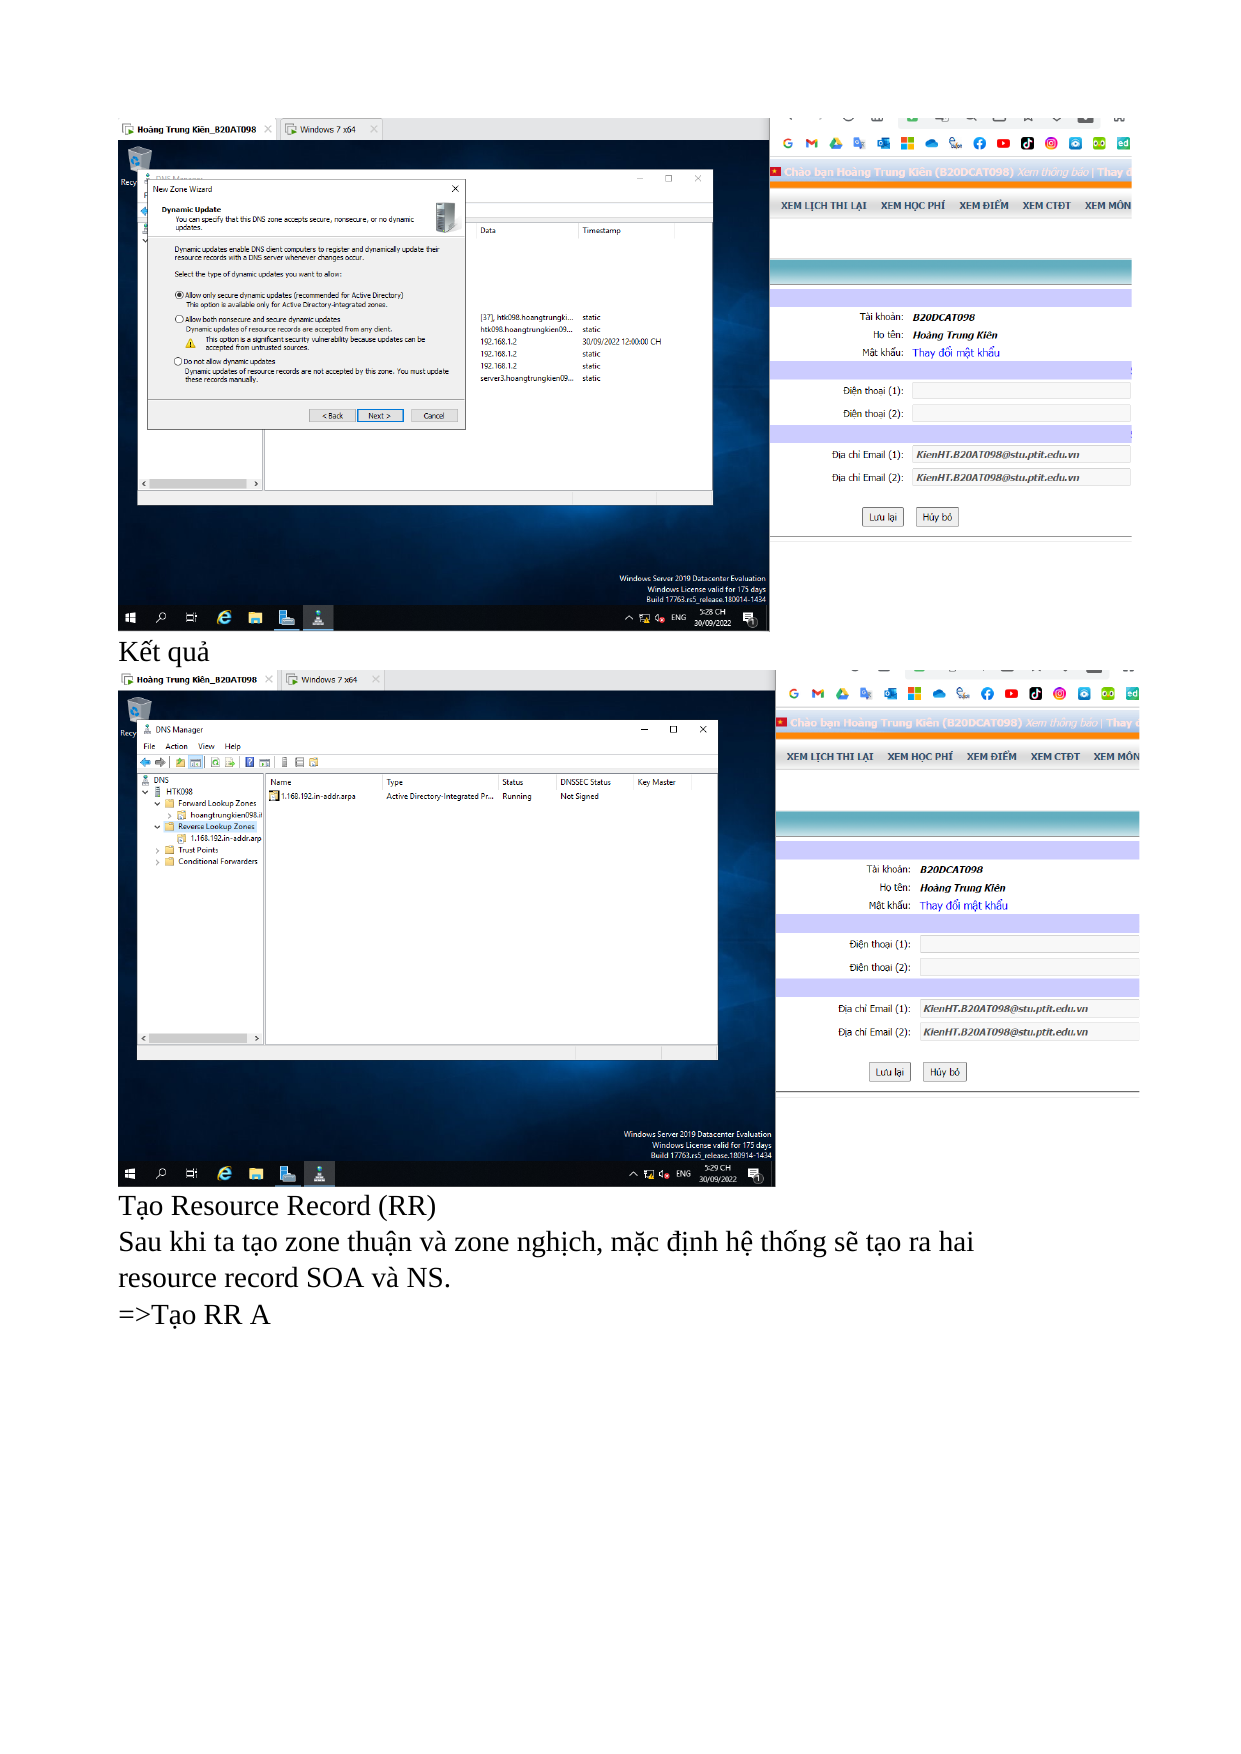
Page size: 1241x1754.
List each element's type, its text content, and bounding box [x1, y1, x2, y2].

text Kết quả [118, 632, 1063, 668]
text Sau khi ta tạo zone thuận và zone nghịch, mặc định hệ thống sẽ tạo ra hai resource record SOA và NS. [118, 1224, 1063, 1294]
text Tạo Resource Record (RR) [118, 1188, 1063, 1222]
picture [118, 118, 1132, 632]
picture [118, 670, 1140, 1187]
text =>Tạo RR A [118, 1297, 1063, 1330]
